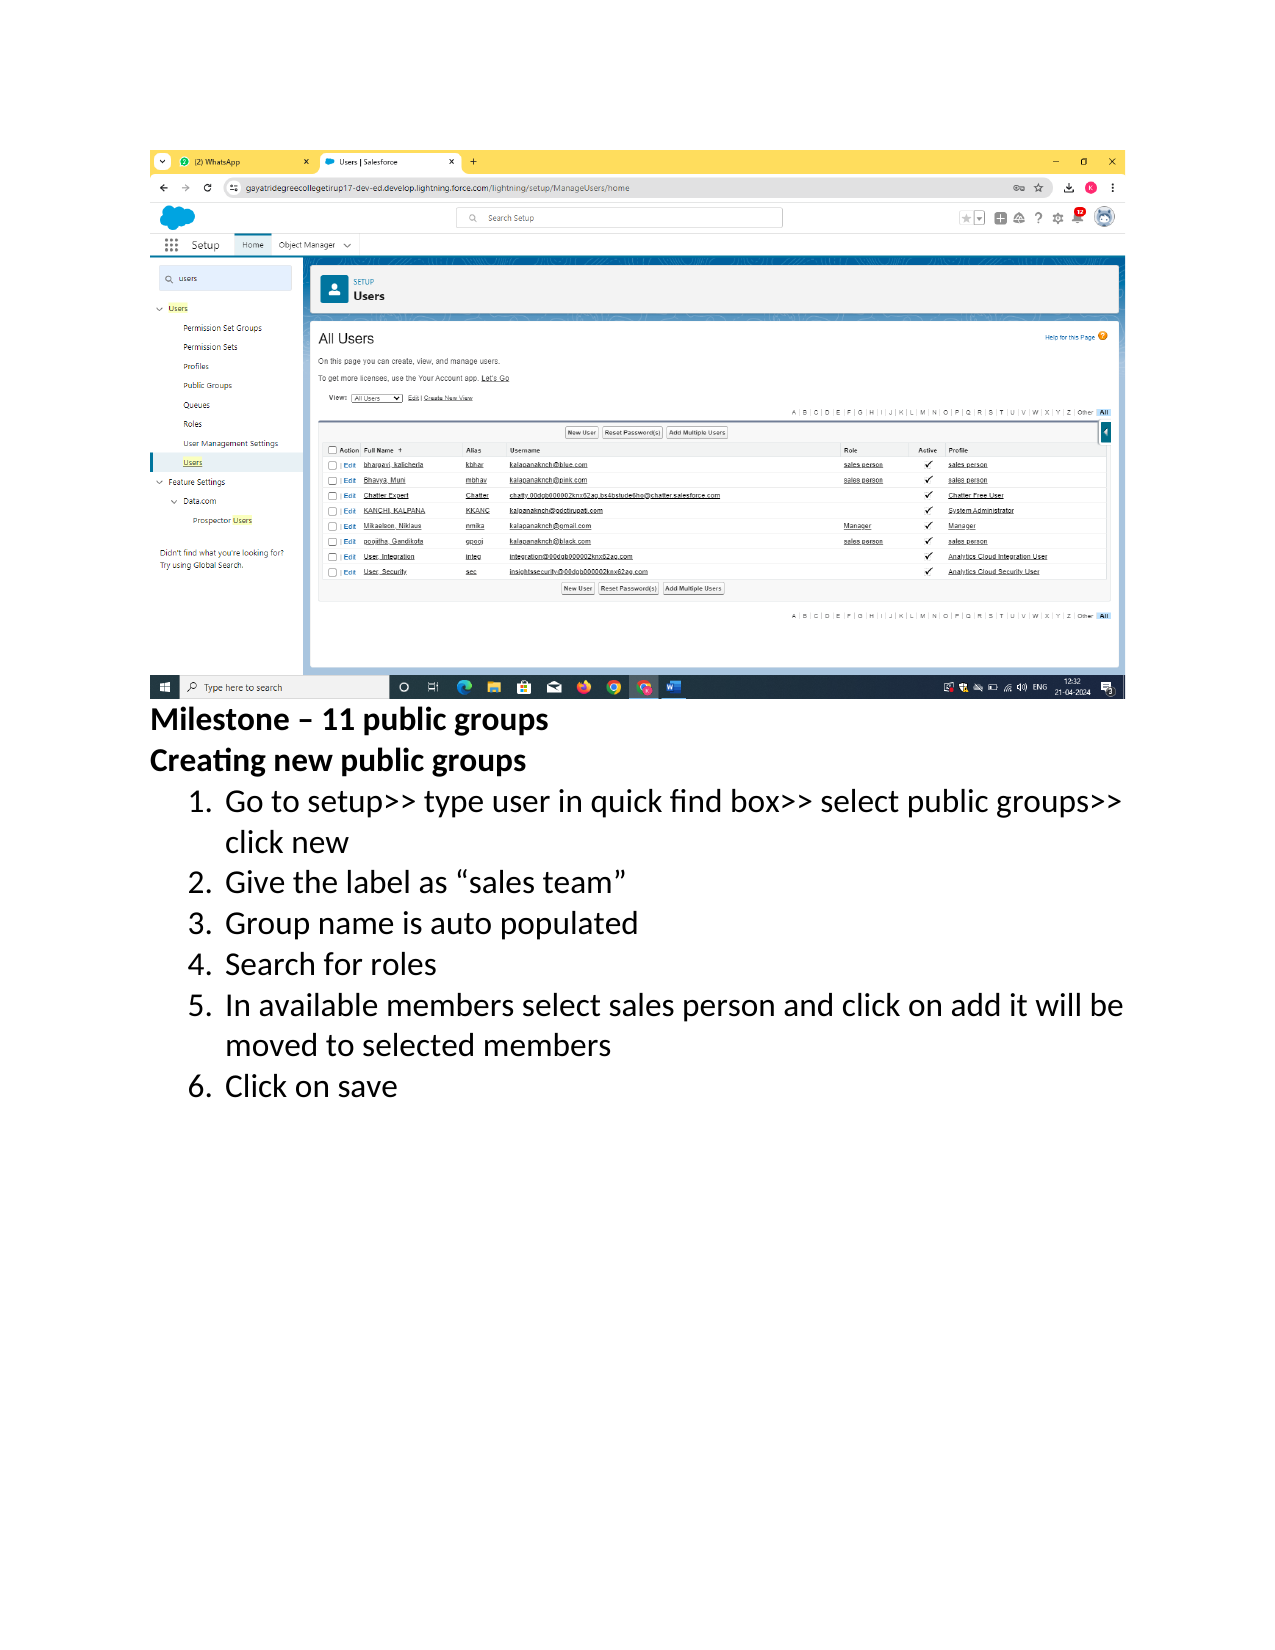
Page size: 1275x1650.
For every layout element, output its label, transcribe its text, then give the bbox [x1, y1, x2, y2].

list Group name is auto populated [187, 902, 1125, 943]
picture [150, 150, 1125, 255]
text Creating new public groups [150, 739, 1125, 780]
list Give the label as “sales team” [187, 861, 1125, 902]
list Search for roles [187, 943, 1125, 983]
list In available members select sales person and click on add it will be moved to selected members [187, 983, 1125, 1065]
list Go to setup>> type user in quick find box>> select public groups>> click new [187, 780, 1125, 861]
picture [150, 258, 1125, 699]
list Click on save [187, 1065, 1125, 1106]
text Milestone – 11 public groups [150, 699, 1125, 739]
